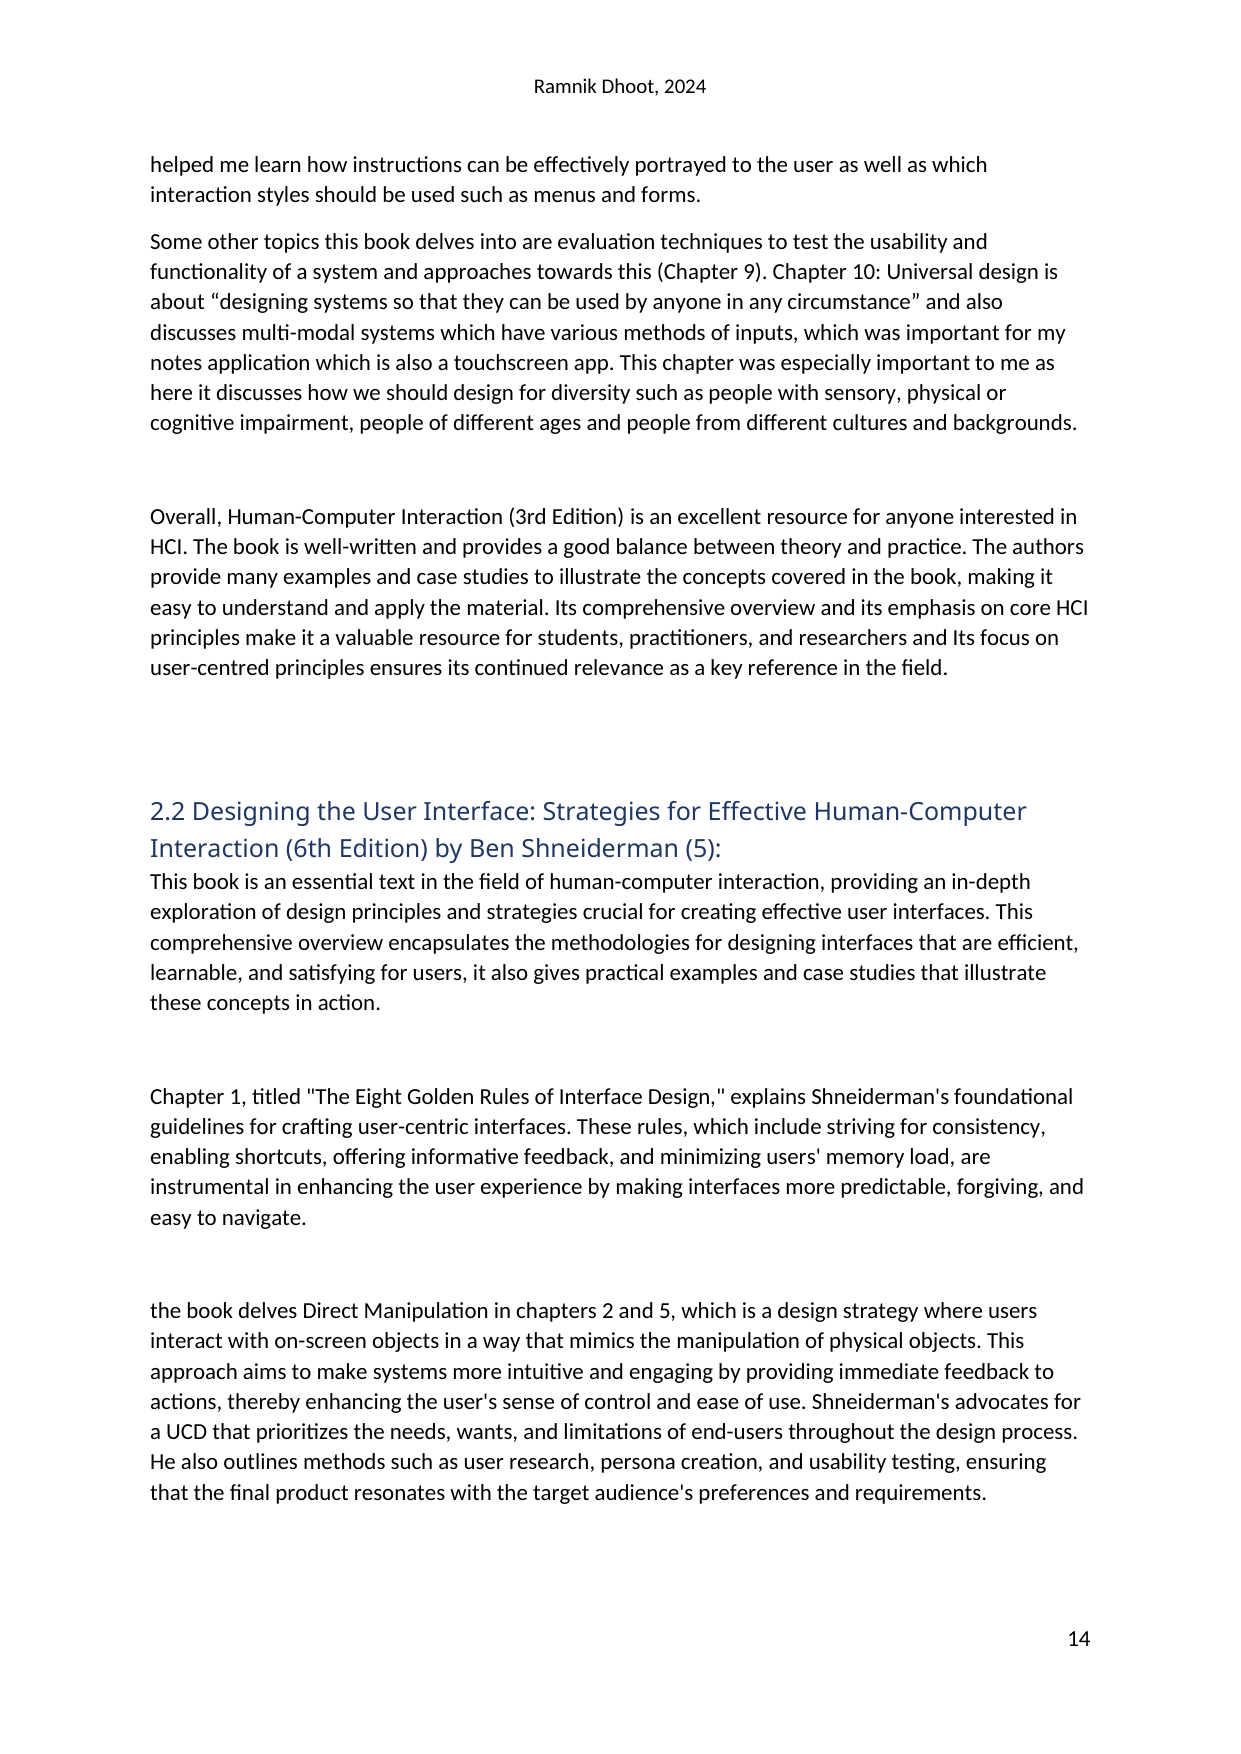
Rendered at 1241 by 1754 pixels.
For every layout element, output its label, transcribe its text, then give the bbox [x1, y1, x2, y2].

subtitle 2.2 Designing the User Interface: Strategies for Effective Human-Computer Interaction (6th Edition) by Ben Shneiderman (5): [150, 794, 1090, 864]
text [150, 150, 1090, 208]
text This book is an essential text in the field of human-computer interaction, providing an in-depth exploration of design principles and strategies crucial for creating effective user interfaces. This comprehensive overview encapsulates the methodologies for designing interfaces that are efficient, learnable, and satisfying for users, it also gives practical examples and case studies that illustrate these concepts in action. [150, 867, 1090, 1016]
text Some other topics this book delves into are evaluation techniques to test the usability and functionality of a system and approaches towards this (Chapter 9). Chapter 10: Universal design is about “designing systems so that they can be used by anyone in any circumstance” and also discusses multi-modal systems which have various methods of inputs, which was important for my notes application which is also a touchscreen app. This chapter was especially important to me as here it discusses how we should design for diversity such as people with sensory, physical or cognitive impairment, people of different ages and people from different cultures and backgrounds. [150, 227, 1090, 436]
text the book delves Direct Manipulation in chapters 2 and 5, which is a design strategy where users interact with on-screen objects in a way that mimics the manipulation of physical objects. This approach aims to make systems more intuitive and engaging by providing immediate feedback to actions, thereby enhancing the user's sense of control and ease of use. Shneiderman's advocates for a UCD that prioritizes the needs, wants, and limitations of end-users throughout the design process. He also outlines methods such as user research, persona creation, and usability testing, ensuring that the final product resonates with the target audience's preferences and requirements. [150, 1296, 1090, 1506]
text Overall, Human-Computer Interaction (3rd Edition) is an excellent resource for anyone interested in HCI. The book is well-written and provides a good balance between theory and practice. The authors provide many examples and case studies to illustrate the concepts covered in the book, making it easy to understand and apply the material. Its comprehensive overview and its emphasis on core HCI principles make it a valuable resource for students, practitioners, and researchers and Its focus on user-centred principles ensures its continued relevance as a key reference in the field. [150, 502, 1090, 681]
text Chapter 1, titled "The Eight Golden Rules of Interface Design," explains Shneiderman's foundational guidelines for crafting user-centric interfaces. These rules, which include striving for consistency, enabling shortcuts, offering informative feedback, and minimizing users' memory load, are instrumental in enhancing the user experience by making interfaces more predictable, forgiving, and easy to navigate. [150, 1082, 1090, 1231]
